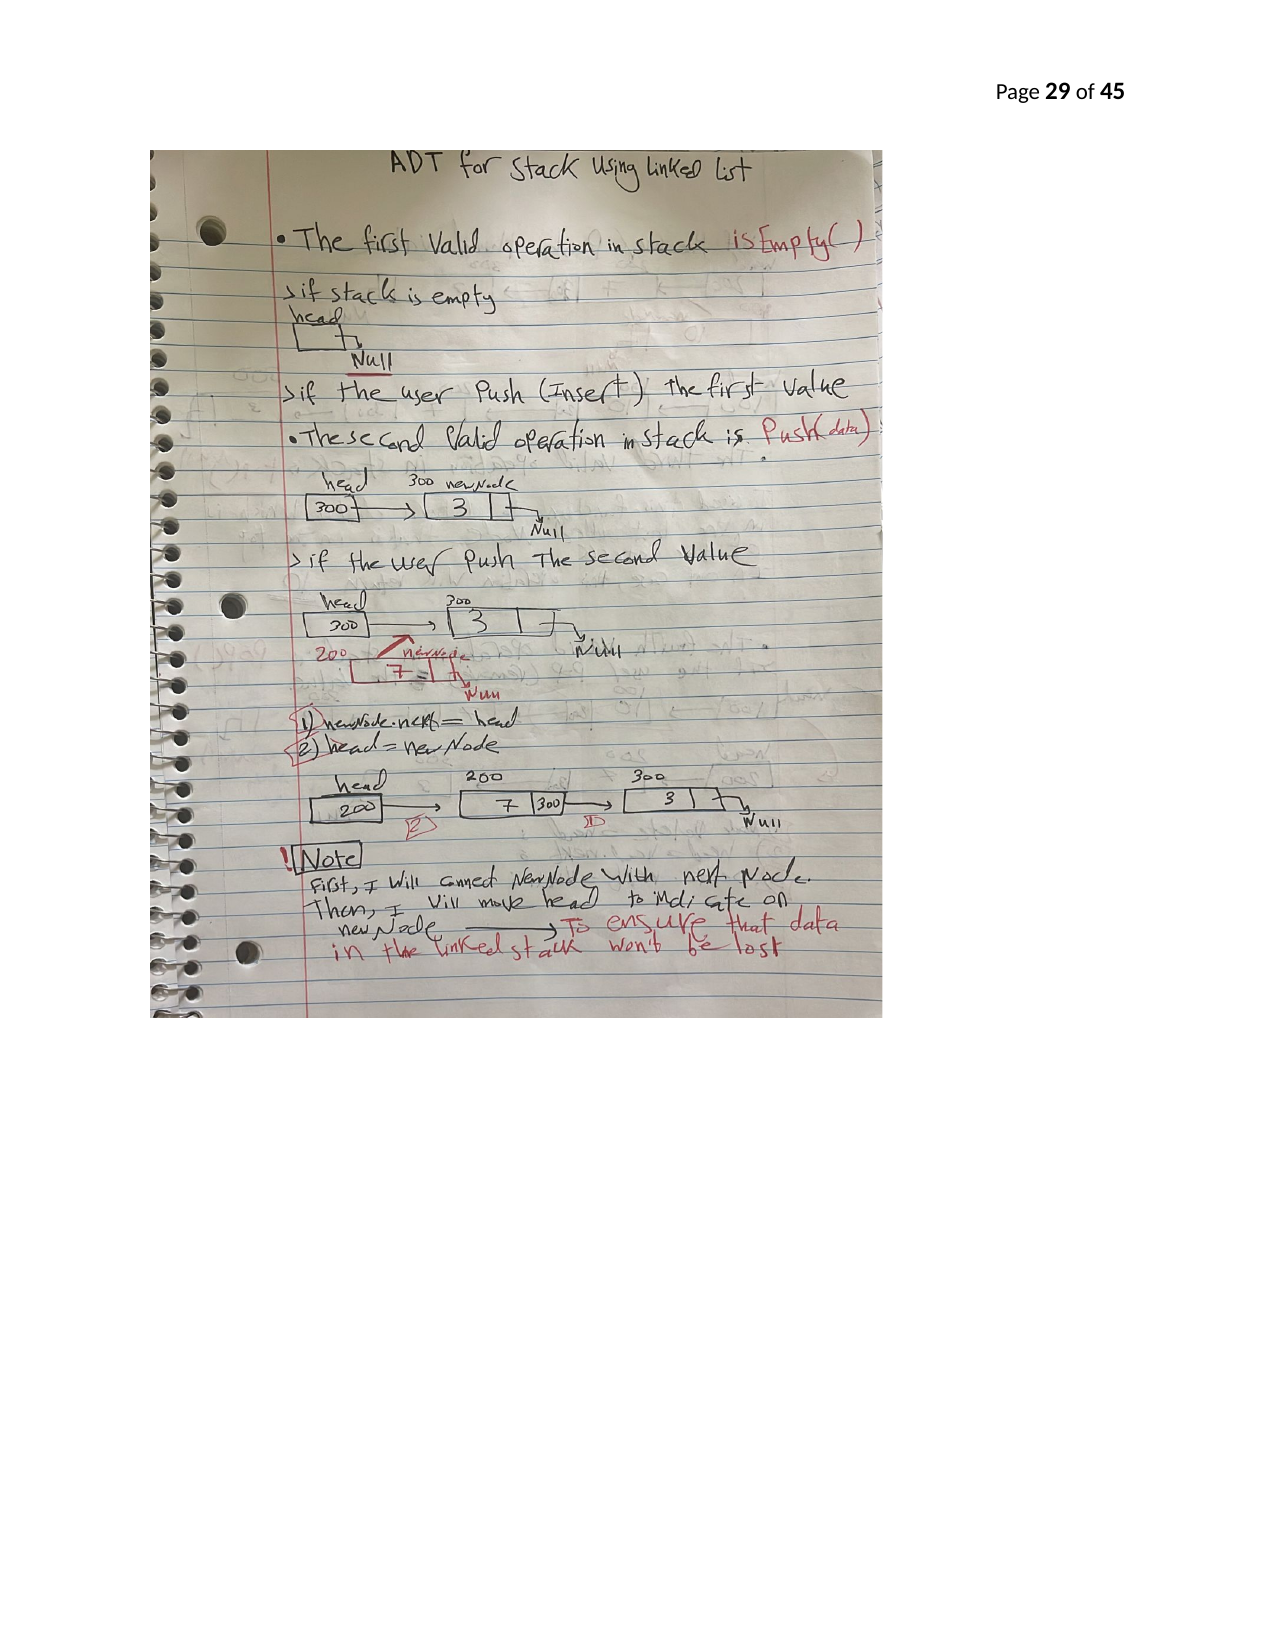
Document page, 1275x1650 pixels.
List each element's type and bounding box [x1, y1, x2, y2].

picture [150, 150, 883, 1018]
